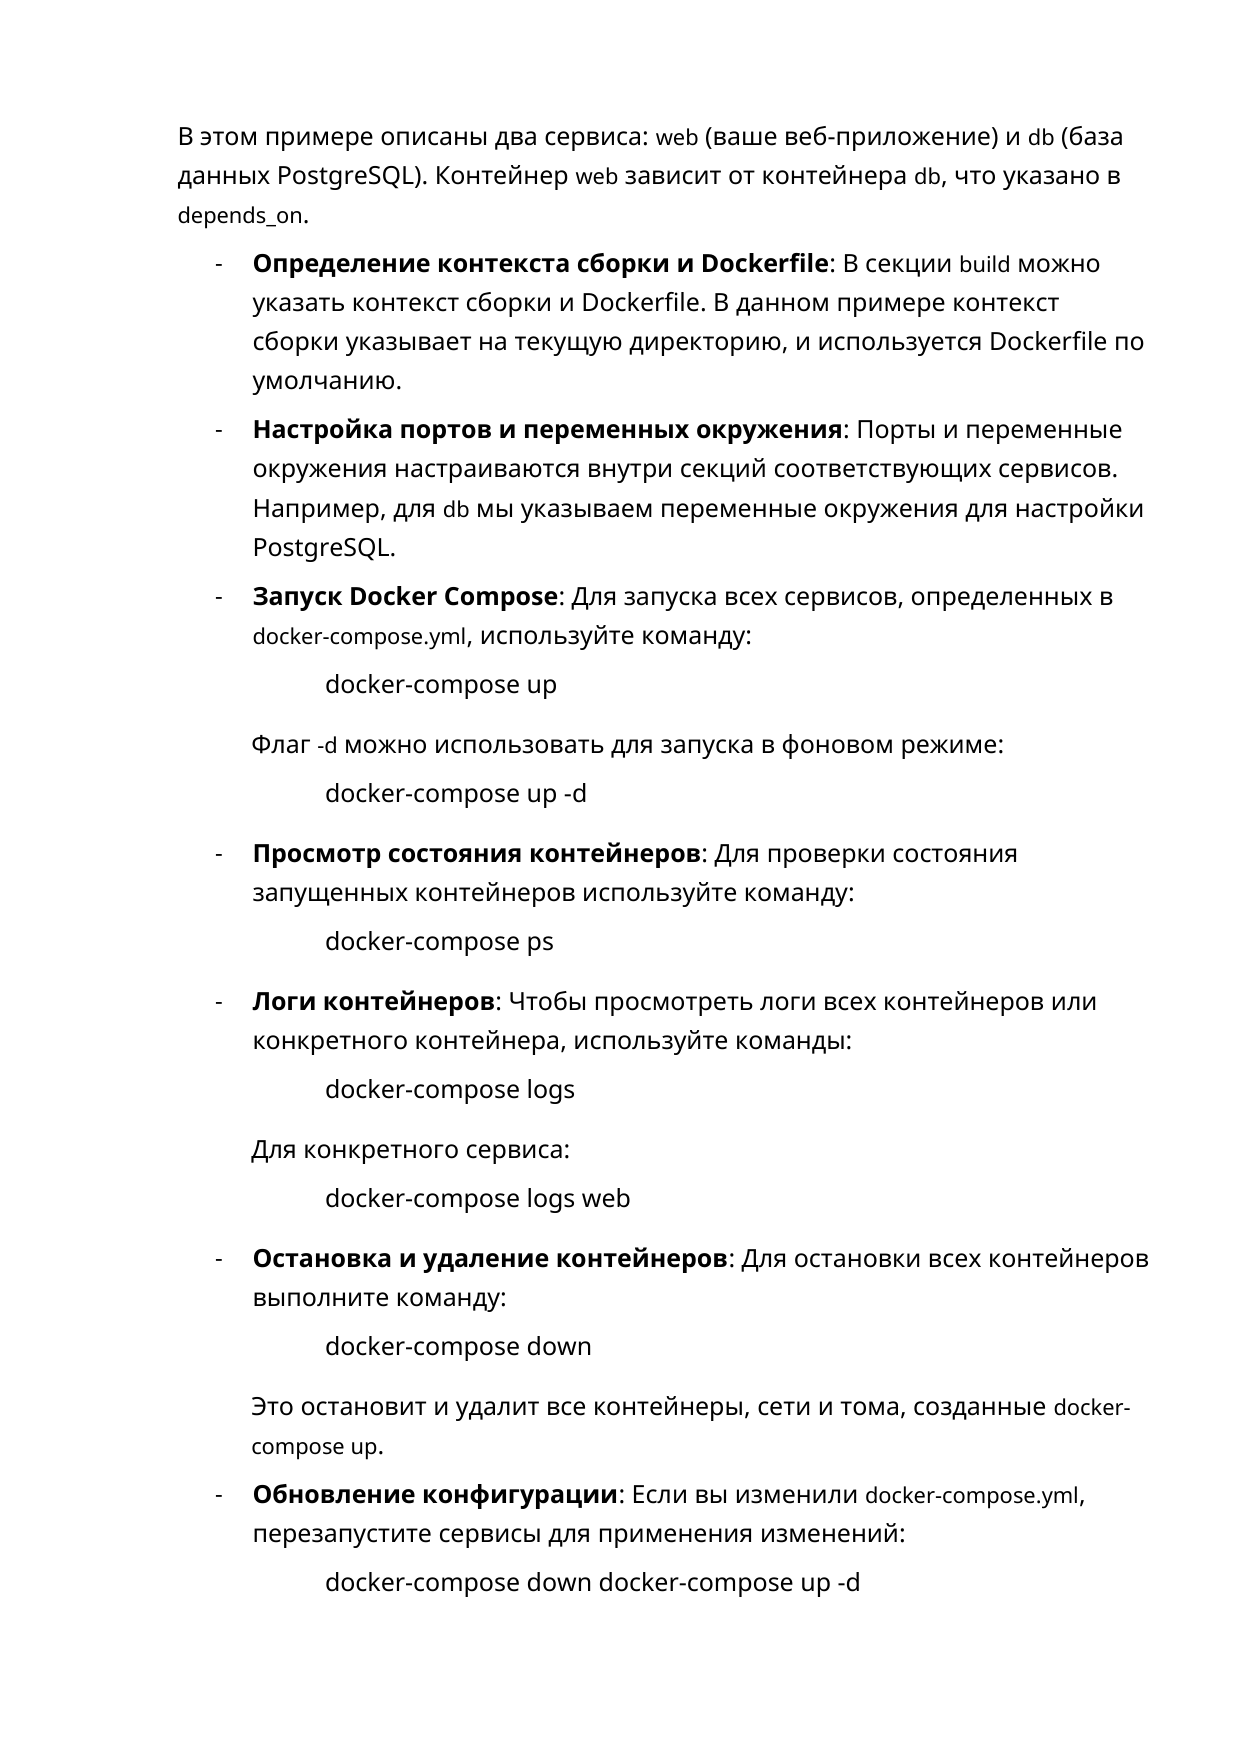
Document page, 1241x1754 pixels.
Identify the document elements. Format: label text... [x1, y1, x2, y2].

text docker-compose down [325, 1329, 1152, 1363]
list Остановка и удаление контейнеров: Для остановки всех контейнеров выполните команду: [215, 1241, 1152, 1314]
text docker-compose logs web [325, 1181, 1152, 1215]
text Флаг -d можно использовать для запуска в фоновом режиме: [251, 726, 1152, 761]
text Это остановит и удалит все контейнеры, сети и тома, созданные docker-compose up. [251, 1389, 1152, 1462]
text Для конкретного сервиса: [251, 1132, 1152, 1166]
text docker-compose logs [325, 1072, 1152, 1106]
list Запуск Docker Compose: Для запуска всех сервисов, определенных в docker-compose.yml, используйте команду: [215, 578, 1152, 652]
text docker-compose up [325, 666, 1152, 701]
list Обновление конфигурации: Если вы изменили docker-compose.yml, перезапустите сервисы для применения изменений: [215, 1477, 1152, 1550]
list Определение контекста сборки и Dockerfile: В секции build можно указать контекст сборки и Dockerfile. В данном примере контекст сборки указывает на текущую директорию, и используется Dockerfile по умолчанию. [215, 245, 1152, 397]
list Просмотр состояния контейнеров: Для проверки состояния запущенных контейнеров используйте команду: [215, 835, 1152, 909]
text docker-compose ps [325, 923, 1152, 958]
text docker-compose up -d [325, 775, 1152, 809]
list Логи контейнеров: Чтобы просмотреть логи всех контейнеров или конкретного контейнера, используйте команды: [215, 983, 1152, 1057]
list Настройка портов и переменных окружения: Порты и переменные окружения настраиваются внутри секций соответствующих сервисов. Например, для db мы указываем переменные окружения для настройки PostgreSQL. [215, 412, 1152, 563]
text docker-compose down docker-compose up -d [325, 1565, 1152, 1599]
text В этом примере описаны два сервиса: web (ваше веб-приложение) и db (база данных PostgreSQL). Контейнер web зависит от контейнера db, что указано в depends_on. [177, 118, 1152, 231]
